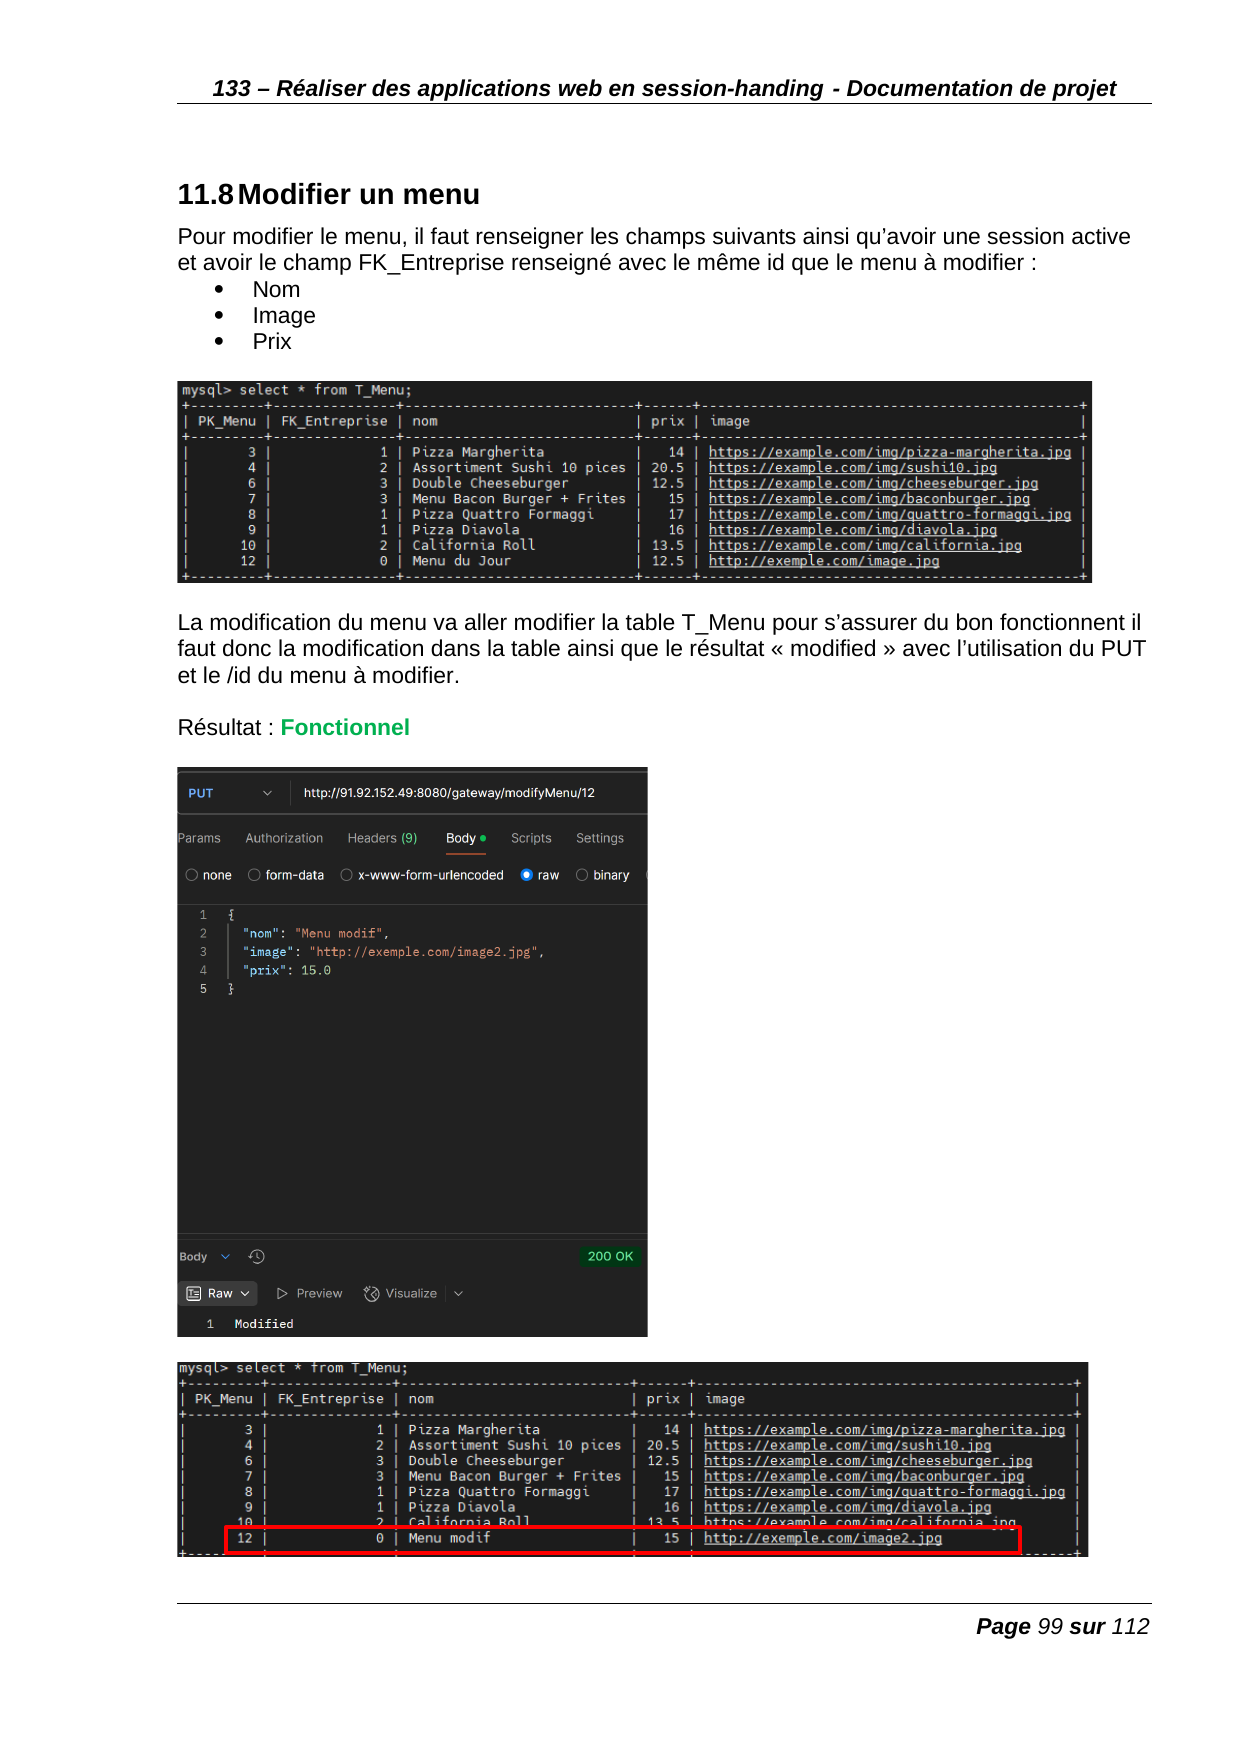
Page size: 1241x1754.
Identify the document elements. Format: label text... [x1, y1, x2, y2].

subtitle Modifier un menu [177, 177, 1152, 210]
list Prix [215, 328, 1152, 355]
list Nom [215, 276, 1152, 302]
picture [177, 1362, 1089, 1557]
picture [177, 381, 1093, 583]
text Pour modifier le menu, il faut renseigner les champs suivants ainsi qu’avoir une session active et avoir le champ FK_Entreprise renseigné avec le même id que le menu à modifier : [177, 223, 1152, 276]
text La modification du menu va aller modifier la table T_Menu pour s’assurer du bon fonctionnent il faut donc la modification dans la table ainsi que le résultat « modified » avec l’utilisation du PUT et le /id du menu à modifier. [177, 609, 1152, 688]
list Image [215, 302, 1152, 328]
text Résultat : Fonctionnel [177, 714, 1152, 741]
picture [177, 767, 648, 1337]
